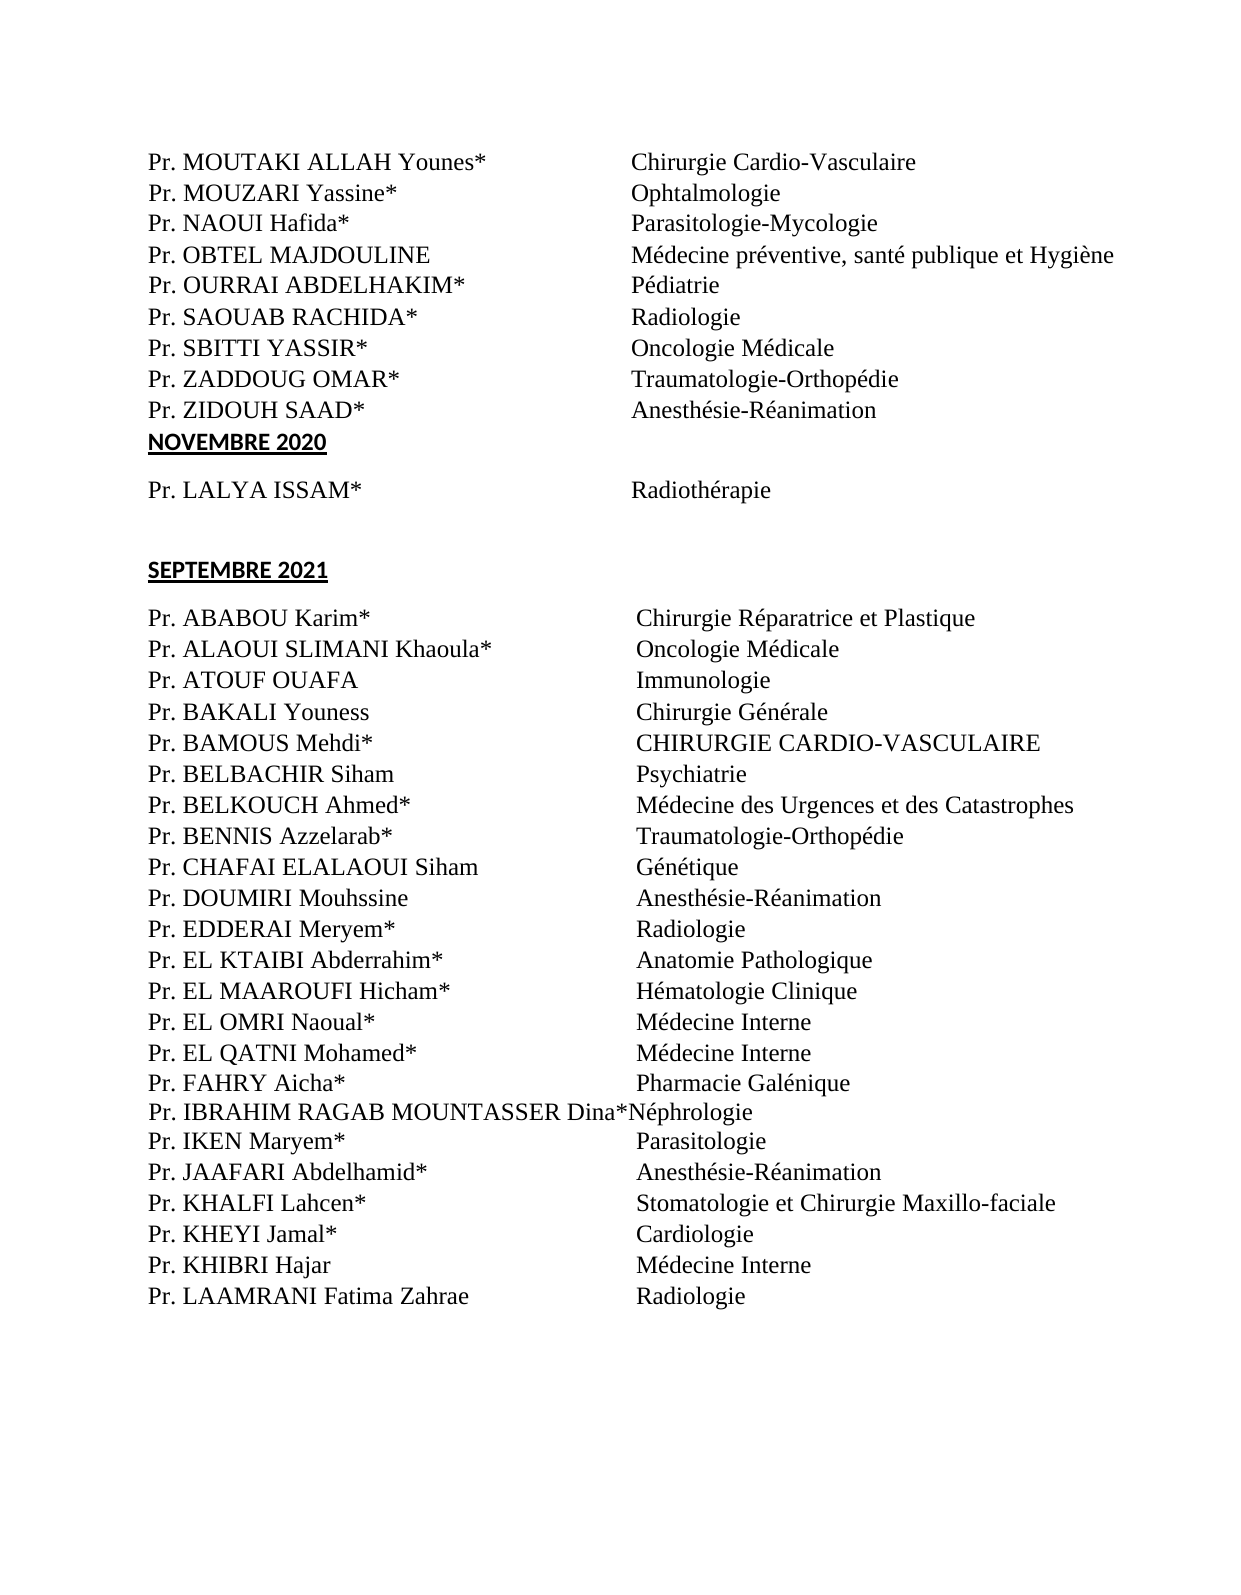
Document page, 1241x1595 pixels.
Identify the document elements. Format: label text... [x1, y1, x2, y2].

text Pr. KHIBRI Hajar Médecine Interne [148, 1250, 1213, 1279]
text Pr. SAOUAB RACHIDA* Radiologie [148, 302, 1213, 330]
text Pr. ALAOUI SLIMANI Khaoula* Oncologie Médicale [148, 634, 1213, 663]
text Pr. OBTEL MAJDOULINE Médecine préventive, santé publique et Hygiène [148, 240, 1213, 268]
text Pr. EDDERAI Meryem* Radiologie [148, 914, 1213, 943]
text Pr. BELBACHIR Siham Psychiatrie [148, 759, 1213, 788]
text Pr. LAAMRANI Fatima Zahrae Radiologie [148, 1281, 1213, 1310]
text SEPTEMBRE 2021 [148, 554, 1213, 584]
text Pr. ZADDOUG OMAR* Traumatologie-Orthopédie [148, 364, 1213, 392]
text Pr. ATOUF OUAFA Immunologie [148, 666, 1213, 694]
text Pr. IKEN Maryem* Parasitologie [148, 1126, 1213, 1155]
text Pr. KHEYI Jamal* Cardiologie [148, 1219, 1213, 1248]
text Pr. KHALFI Lahcen* Stomatologie et Chirurgie Maxillo-faciale [148, 1188, 1213, 1217]
text Pr. BAMOUS Mehdi* CHIRURGIE CARDIO-VASCULAIRE [148, 728, 1213, 756]
text Pr. CHAFAI ELALAOUI Siham Génétique [148, 852, 1213, 881]
text Pr. SBITTI YASSIR* Oncologie Médicale [148, 333, 1213, 361]
text Pr. DOUMIRI Mouhssine Anesthésie-Réanimation [148, 883, 1213, 912]
text Pr. ABABOU Karim* Chirurgie Réparatrice et Plastique [148, 603, 1213, 632]
text Pr. EL OMRI Naoual* Médecine Interne [148, 1007, 1213, 1036]
text Pr. BENNIS Azzelarab* Traumatologie-Orthopédie [148, 821, 1213, 849]
text Pr. BELKOUCH Ahmed* Médecine des Urgences et des Catastrophes [148, 790, 1213, 818]
text Pr. ZIDOUH SAAD* Anesthésie-Réanimation [148, 395, 1213, 424]
text Pr. JAAFARI Abdelhamid* Anesthésie-Réanimation [148, 1157, 1213, 1186]
text NOVEMBRE 2020 [148, 426, 1213, 456]
text Pr. EL KTAIBI Abderrahim* Anatomie Pathologique [148, 945, 1213, 974]
text Pr. BAKALI Youness Chirurgie Générale [148, 697, 1213, 725]
text Pr. EL QATNI Mohamed* Médecine Interne [148, 1038, 1213, 1067]
text Pr. MOUTAKI ALLAH Younes* Chirurgie Cardio-Vasculaire Pr. MOUZARI Yassine* Ophtalmologie [148, 147, 916, 206]
text Pr. LALYA ISSAM* Radiothérapie [148, 475, 1213, 504]
text Pr. FAHRY Aicha* Pharmacie Galénique Pr. IBRAHIM RAGAB MOUNTASSER Dina*Néphrologie [148, 1069, 850, 1126]
text Pr. NAOUI Hafida* Parasitologie-Mycologie [148, 209, 1213, 237]
text Pr. EL MAAROUFI Hicham* Hématologie Clinique [148, 976, 1213, 1005]
text Pr. OURRAI ABDELHAKIM* Pédiatrie [148, 271, 1213, 299]
